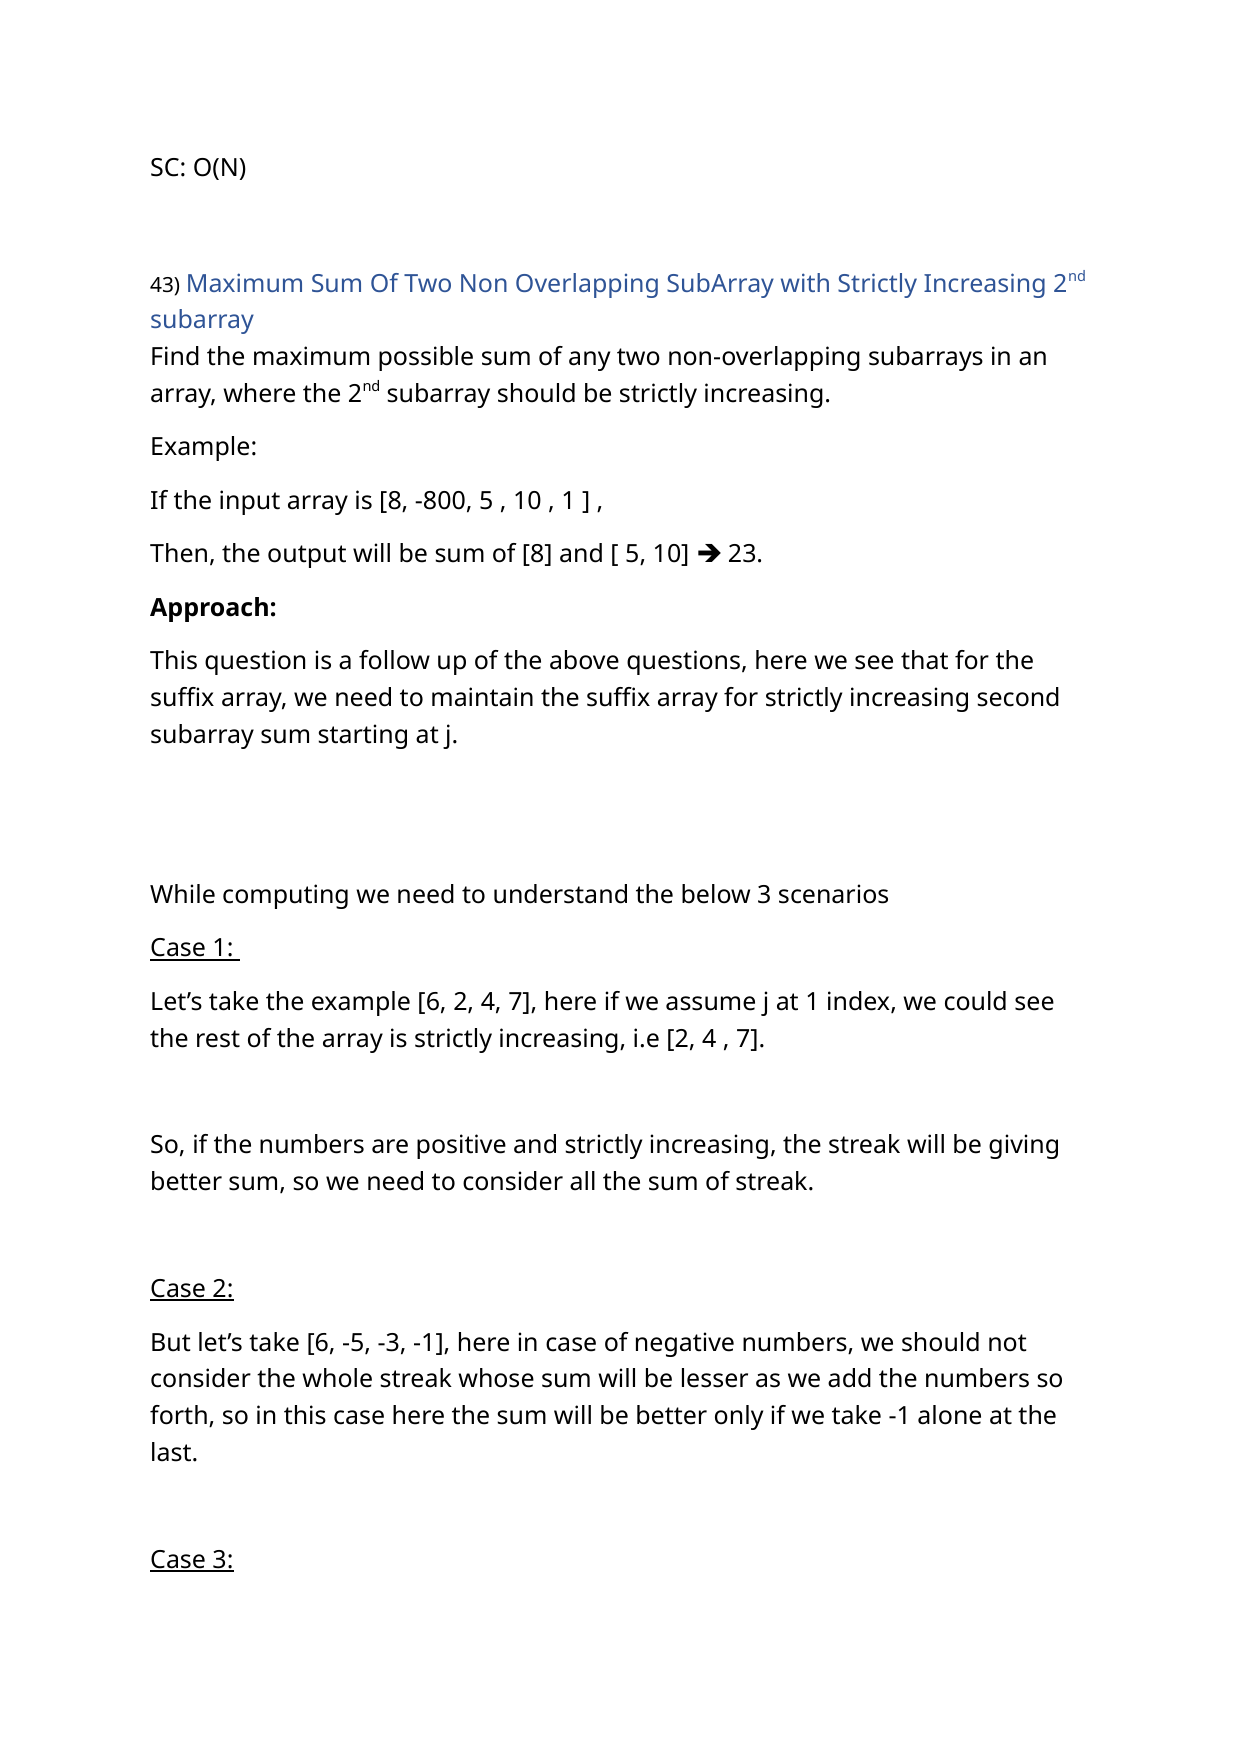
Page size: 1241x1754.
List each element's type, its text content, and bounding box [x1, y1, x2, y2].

text Find the maximum possible sum of any two non-overlapping subarrays in an array, where the 2nd subarray should be strictly increasing. [150, 339, 1090, 409]
text If the input array is [8, -800, 5 , 10 , 1 ] , [150, 482, 1090, 516]
text Case 3: [150, 1541, 1090, 1575]
text While computing we need to understand the below 3 scenarios [150, 877, 1090, 911]
text Case 1: [150, 930, 1090, 964]
text Approach: [150, 589, 1090, 623]
text Let’s take the example [6, 2, 4, 7], here if we assume j at 1 index, we could see the rest of the array is strictly increasing, i.e [2, 4 , 7]. [150, 983, 1090, 1054]
text This question is a follow up of the above questions, here we see that for the suffix array, we need to maintain the suffix array for strictly increasing second subarray sum starting at j. [150, 643, 1090, 750]
text But let’s take [6, -5, -3, -1], here in case of negative numbers, we should not consider the whole streak whose sum will be lesser as we add the numbers so forth, so in this case here the sum will be better only if we take -1 alone at the last. [150, 1324, 1090, 1468]
text Example: [150, 429, 1090, 463]
text SC: O(N) [150, 150, 1090, 184]
text Then, the output will be sum of [8] and [ 5, 10] 23. [150, 536, 1090, 570]
text Case 2: [150, 1271, 1090, 1305]
text So, if the numbers are positive and strictly increasing, the streak will be giving better sum, so we need to consider all the sum of streak. [150, 1127, 1090, 1198]
subtitle Maximum Sum Of Two Non Overlapping SubArray with Strictly Increasing 2nd subarray [150, 265, 1090, 336]
